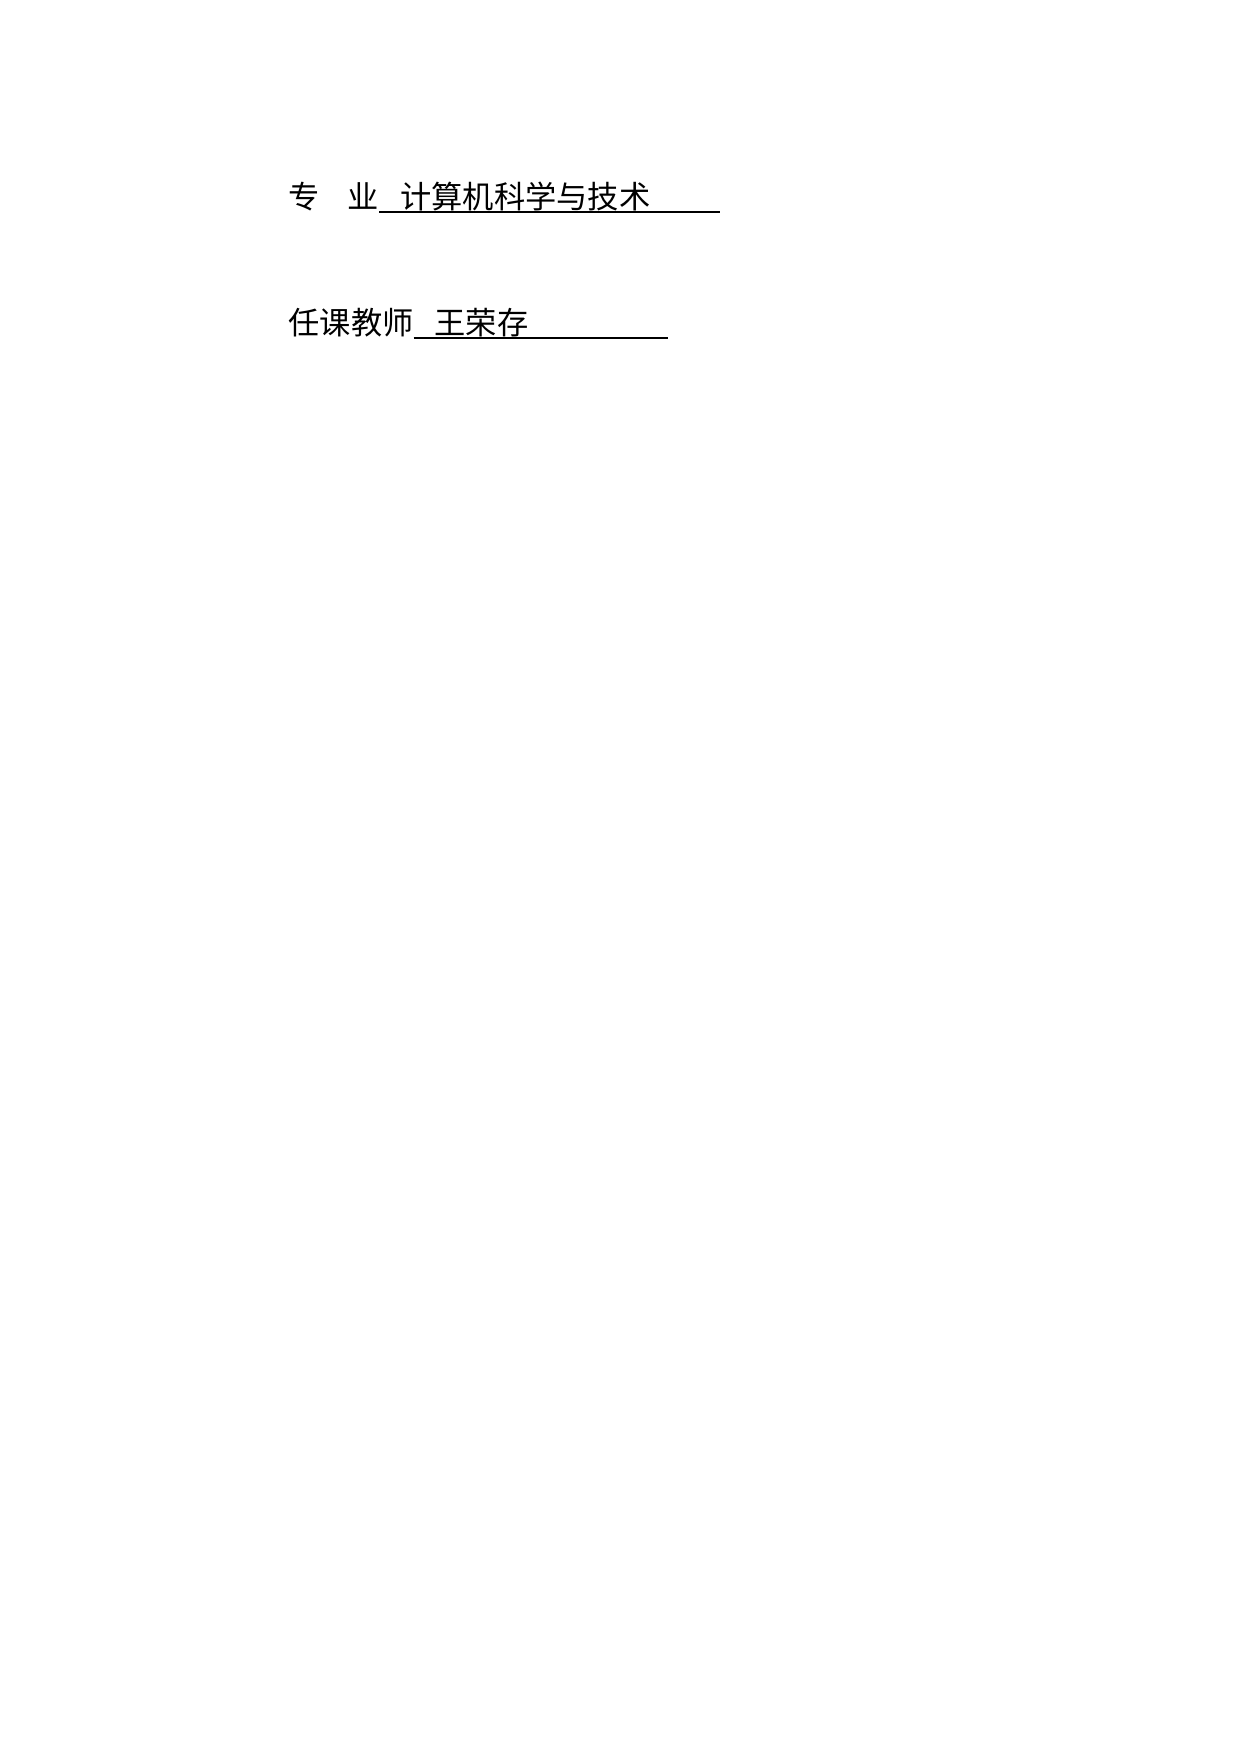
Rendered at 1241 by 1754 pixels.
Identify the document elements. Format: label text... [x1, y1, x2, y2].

text 任课教师 王荣存 [148, 288, 1092, 353]
text 专 业 计算机科学与技术 [148, 162, 1092, 227]
